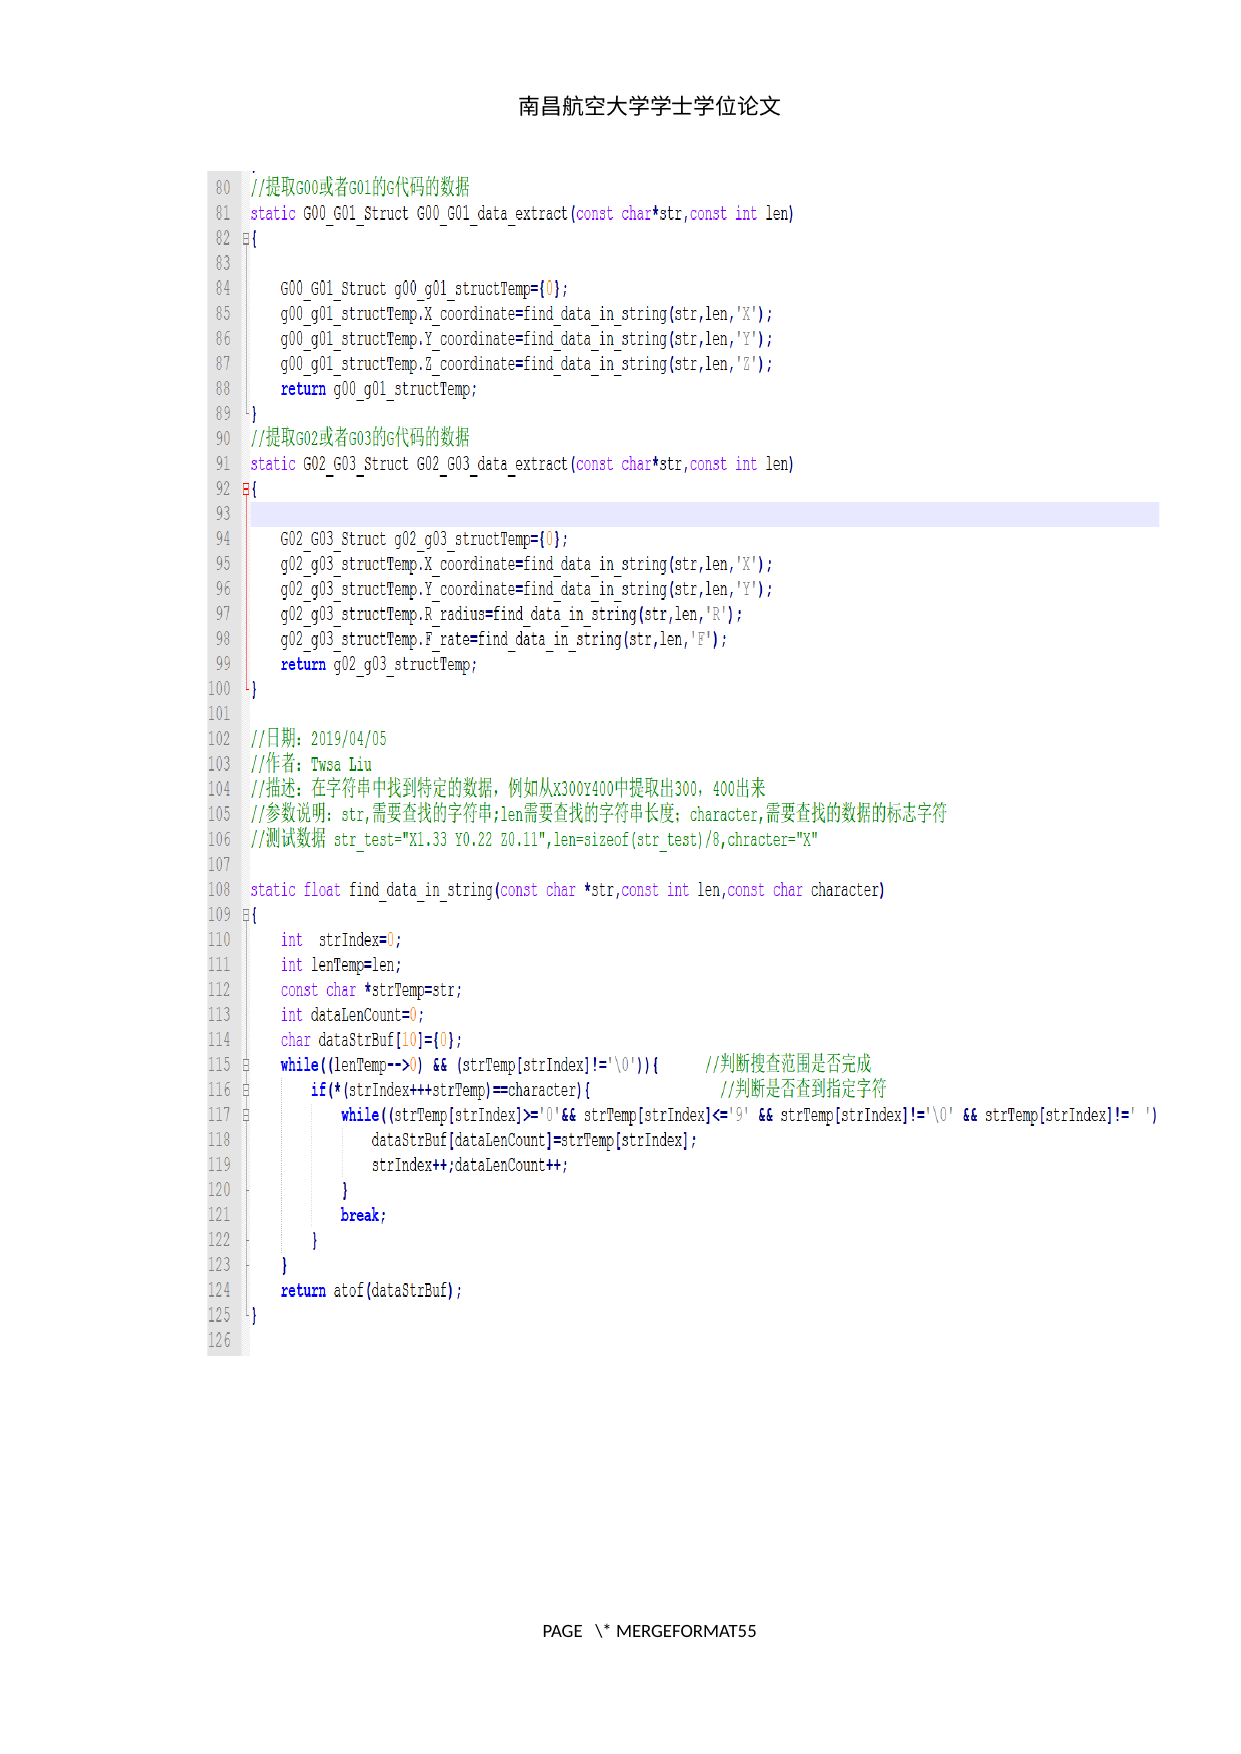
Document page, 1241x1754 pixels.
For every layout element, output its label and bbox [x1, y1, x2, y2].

picture [207, 171, 1160, 1358]
